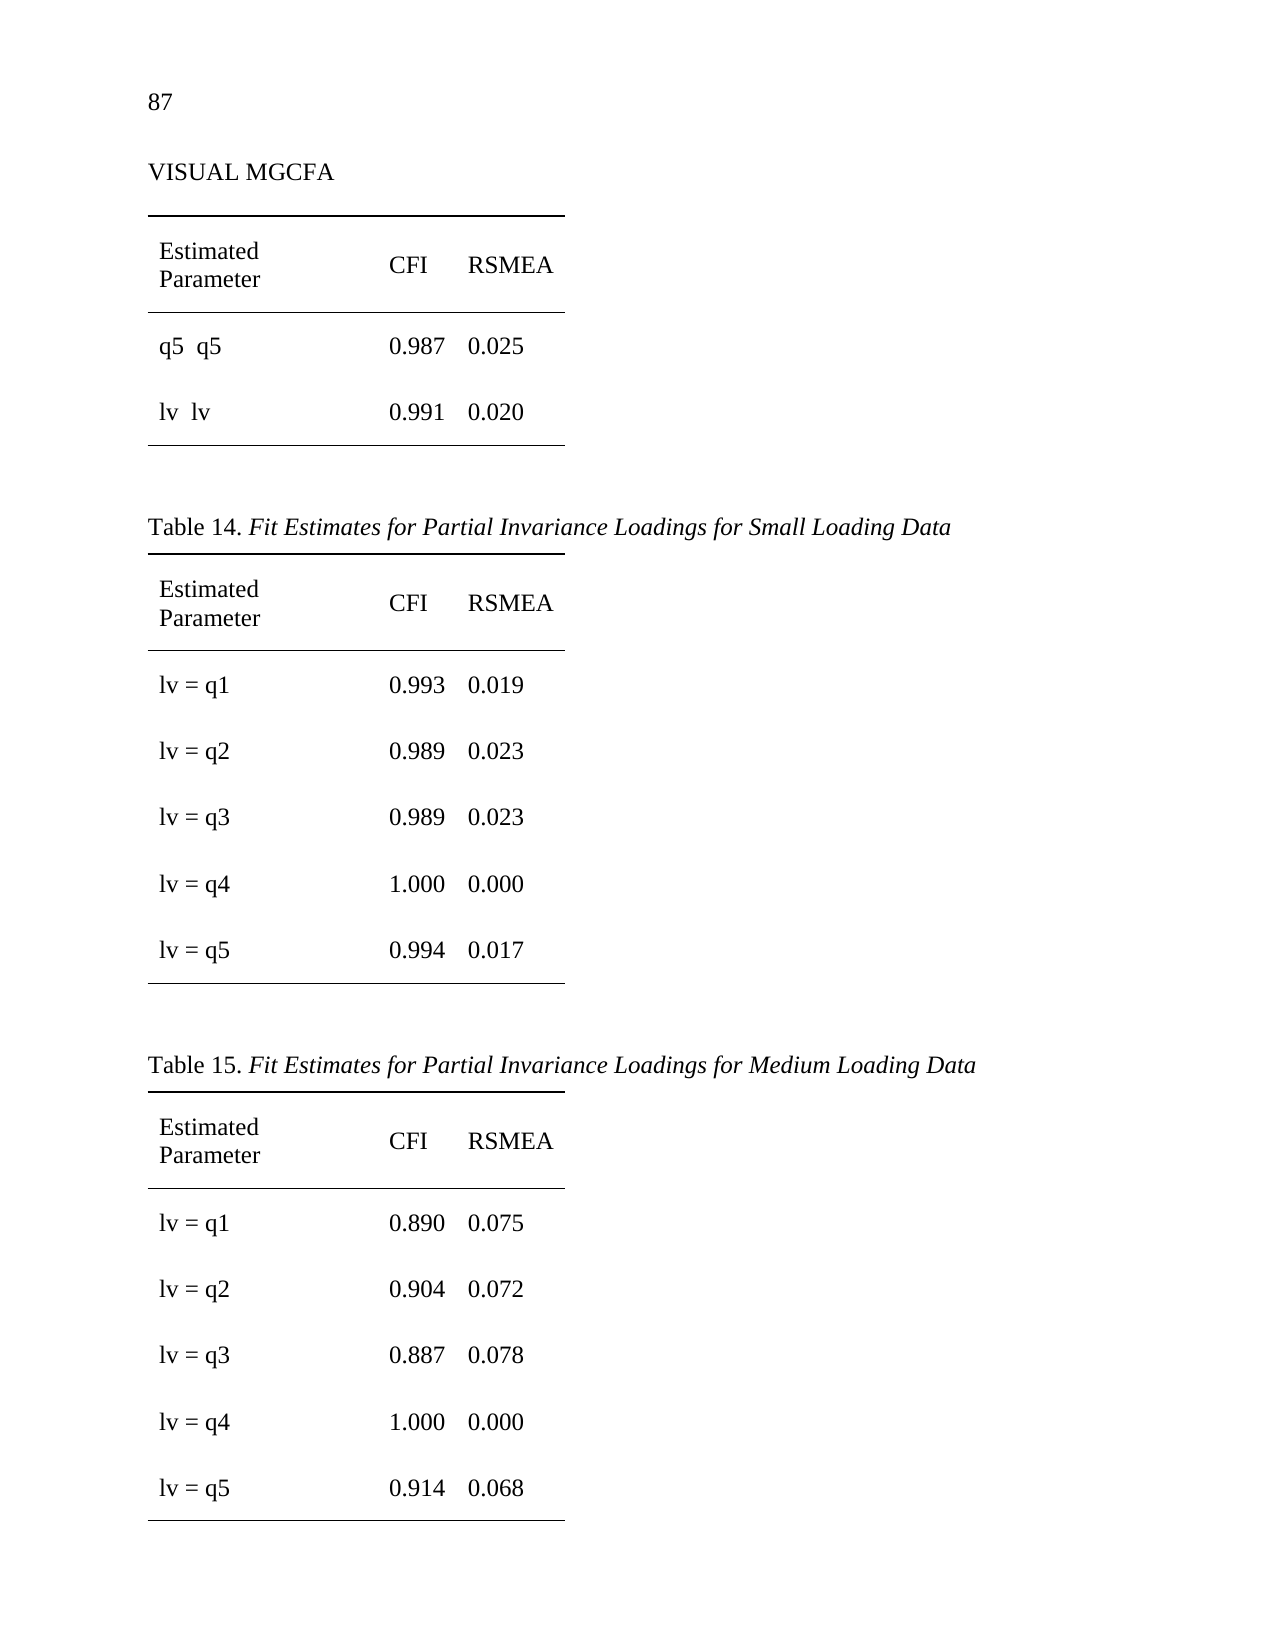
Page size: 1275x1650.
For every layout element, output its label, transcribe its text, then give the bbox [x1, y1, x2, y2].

table_cell 0.072 [456, 1255, 565, 1322]
table_header RSMEA [456, 217, 565, 312]
table_cell lv = q1 [148, 1189, 378, 1255]
table_cell 0.019 [456, 651, 565, 717]
table_cell 0.993 [378, 651, 456, 717]
table_cell lv = q3 [148, 1322, 378, 1388]
text Table 14. Fit Estimates for Partial Invariance Loadings for Small Loading Data [148, 512, 1127, 541]
table_cell 0.890 [378, 1189, 456, 1255]
table_header Estimated Parameter [148, 555, 378, 650]
table_header CFI [378, 1093, 456, 1188]
table_cell lv = q2 [148, 718, 378, 784]
table_cell lv = q2 [148, 1255, 378, 1322]
table_cell lv = q5 [148, 1454, 378, 1520]
table_cell 0.000 [456, 850, 565, 916]
table_cell 0.078 [456, 1322, 565, 1388]
table_cell lv = q4 [148, 850, 378, 916]
text Table 15. Fit Estimates for Partial Invariance Loadings for Medium Loading Data [148, 1050, 1127, 1078]
table_cell 0.020 [456, 378, 565, 444]
table_cell 0.994 [378, 916, 456, 982]
table_cell 1.000 [378, 1388, 456, 1454]
table_cell 0.989 [378, 784, 456, 850]
table_cell 0.887 [378, 1322, 456, 1388]
table_cell 0.991 [378, 378, 456, 444]
table_cell 0.068 [456, 1454, 565, 1520]
table_cell 0.025 [456, 313, 565, 378]
table_cell 0.023 [456, 718, 565, 784]
table_cell 0.989 [378, 718, 456, 784]
table_cell 0.987 [378, 313, 456, 378]
table_cell lv = q4 [148, 1388, 378, 1454]
table_cell 1.000 [378, 850, 456, 916]
table_cell 0.023 [456, 784, 565, 850]
table_header Estimated Parameter [148, 1093, 378, 1188]
table_header Estimated Parameter [148, 217, 378, 312]
table_cell lv = q1 [148, 651, 378, 717]
table_cell lv lv [148, 378, 378, 444]
table_cell lv = q3 [148, 784, 378, 850]
table_header RSMEA [456, 1093, 565, 1188]
table_cell 0.904 [378, 1255, 456, 1322]
table_header CFI [378, 555, 456, 650]
table_cell q5 q5 [148, 313, 378, 378]
table_cell 0.914 [378, 1454, 456, 1520]
table_header CFI [378, 217, 456, 312]
table_cell 0.017 [456, 916, 565, 982]
table_header RSMEA [456, 555, 565, 650]
table_cell 0.075 [456, 1189, 565, 1255]
table_cell lv = q5 [148, 916, 378, 982]
table_cell 0.000 [456, 1388, 565, 1454]
